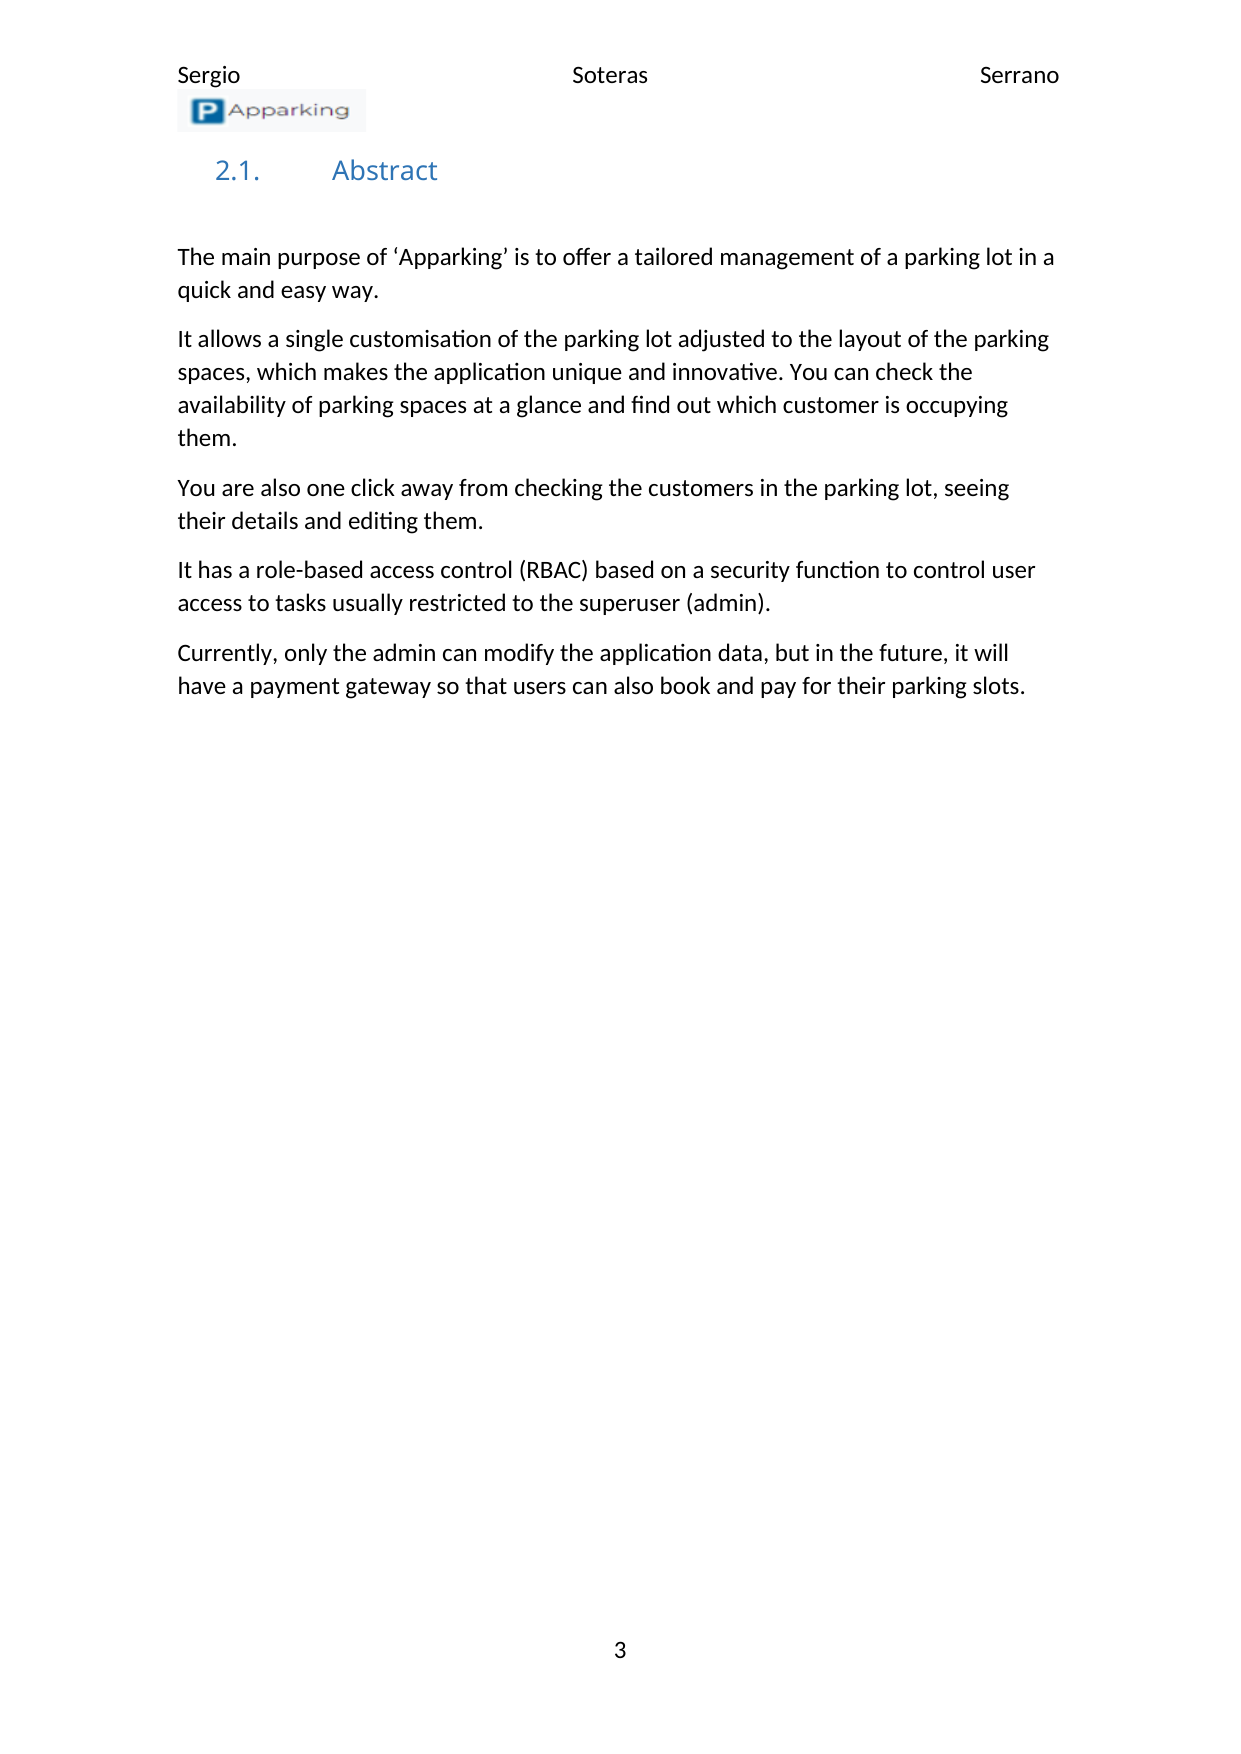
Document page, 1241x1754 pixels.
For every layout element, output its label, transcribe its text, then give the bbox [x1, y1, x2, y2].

text It has a role-based access control (RBAC) based on a security function to control user access to tasks usually restricted to the superuser (admin). [177, 554, 1063, 618]
subtitle Abstract [215, 152, 1063, 189]
text The main purpose of ‘Apparking’ is to offer a tailored management of a parking lot in a quick and easy way. [177, 241, 1063, 304]
picture [177, 89, 367, 132]
text Currently, only the admin can modify the application data, but in the future, it will have a payment gateway so that users can also book and pay for their parking slots. [177, 637, 1063, 700]
text It allows a single customisation of the parking lot adjusted to the layout of the parking spaces, which makes the application unique and innovative. You can check the availability of parking spaces at a glance and find out which customer is occupying them. [177, 324, 1063, 453]
text You are also one click away from checking the customers in the parking lot, seeing their details and editing them. [177, 472, 1063, 535]
